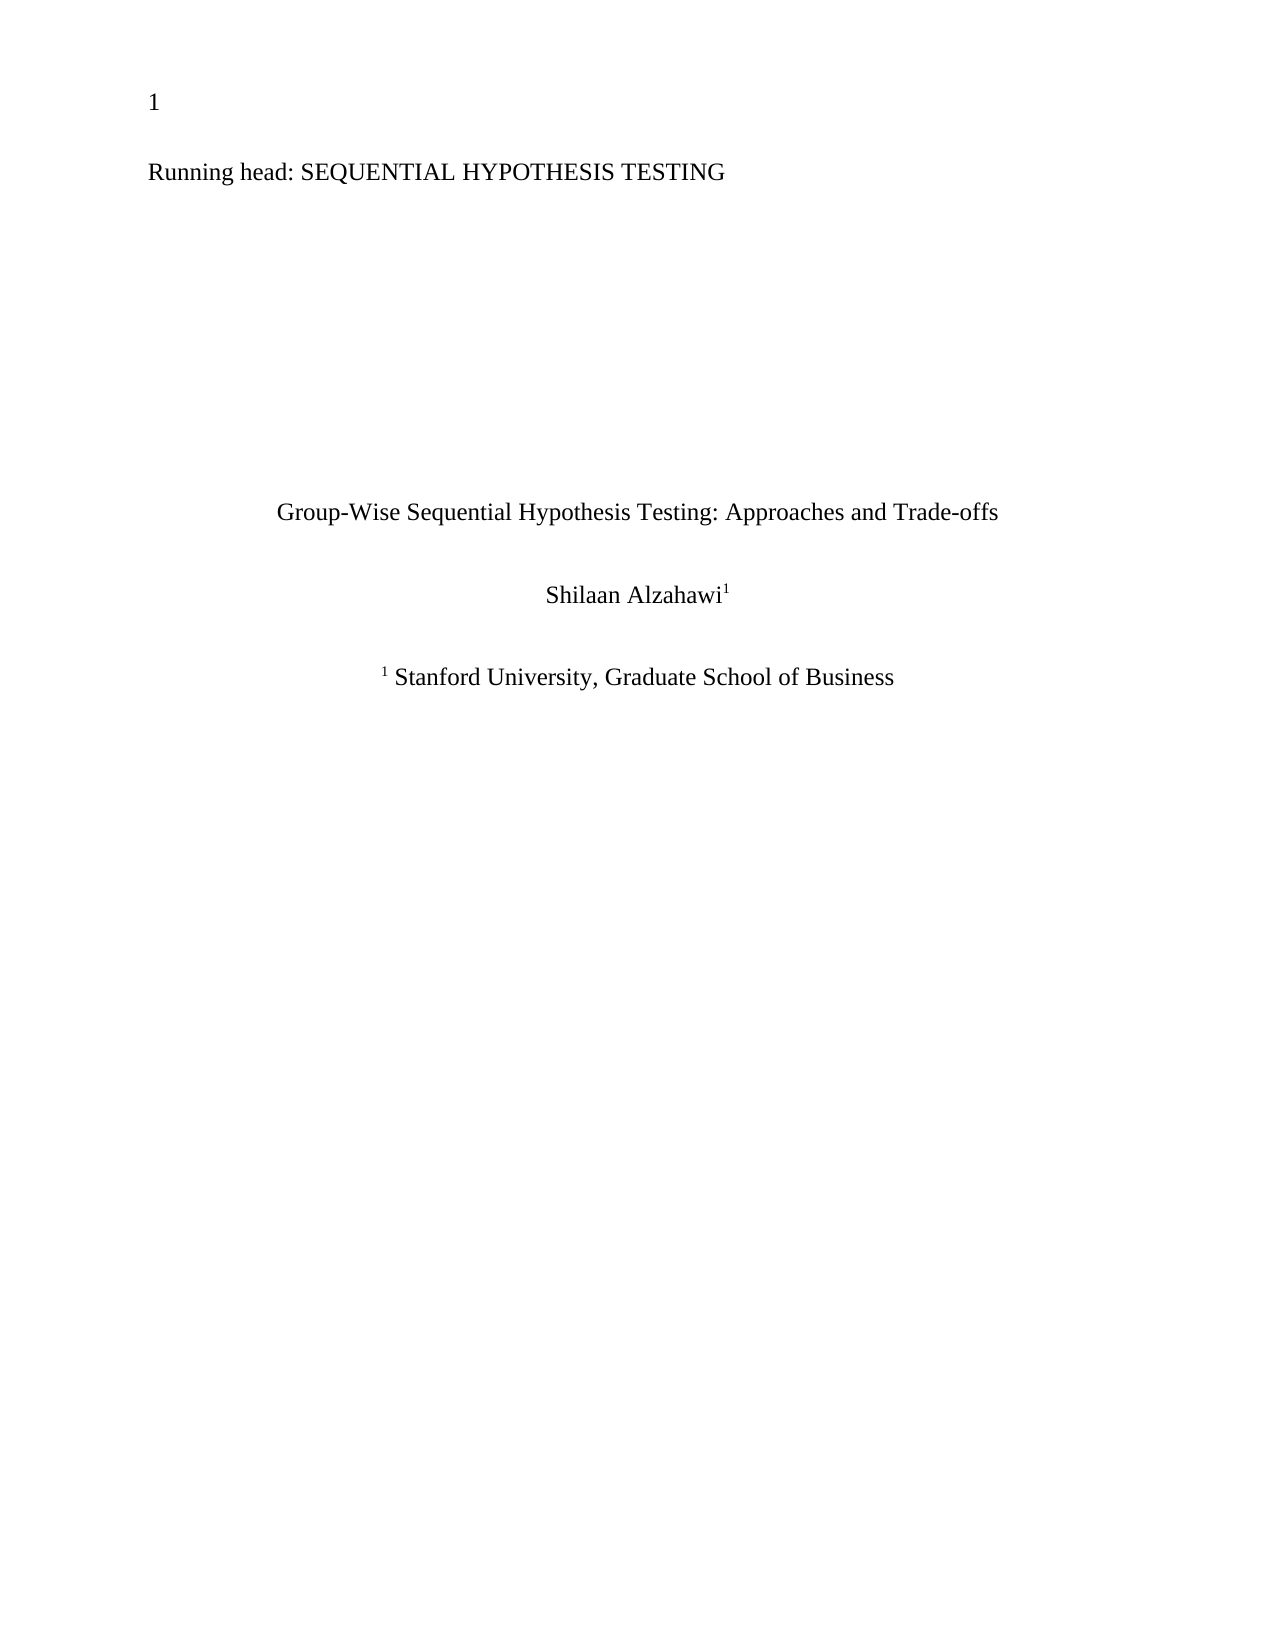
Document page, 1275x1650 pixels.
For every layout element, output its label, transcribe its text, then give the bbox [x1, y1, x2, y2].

text 1 Stanford University, Graduate School of Business [148, 662, 1127, 691]
text Shilaan Alzahawi1 [148, 580, 1127, 609]
title Group-Wise Sequential Hypothesis Testing: Approaches and Trade-offs [148, 497, 1127, 526]
